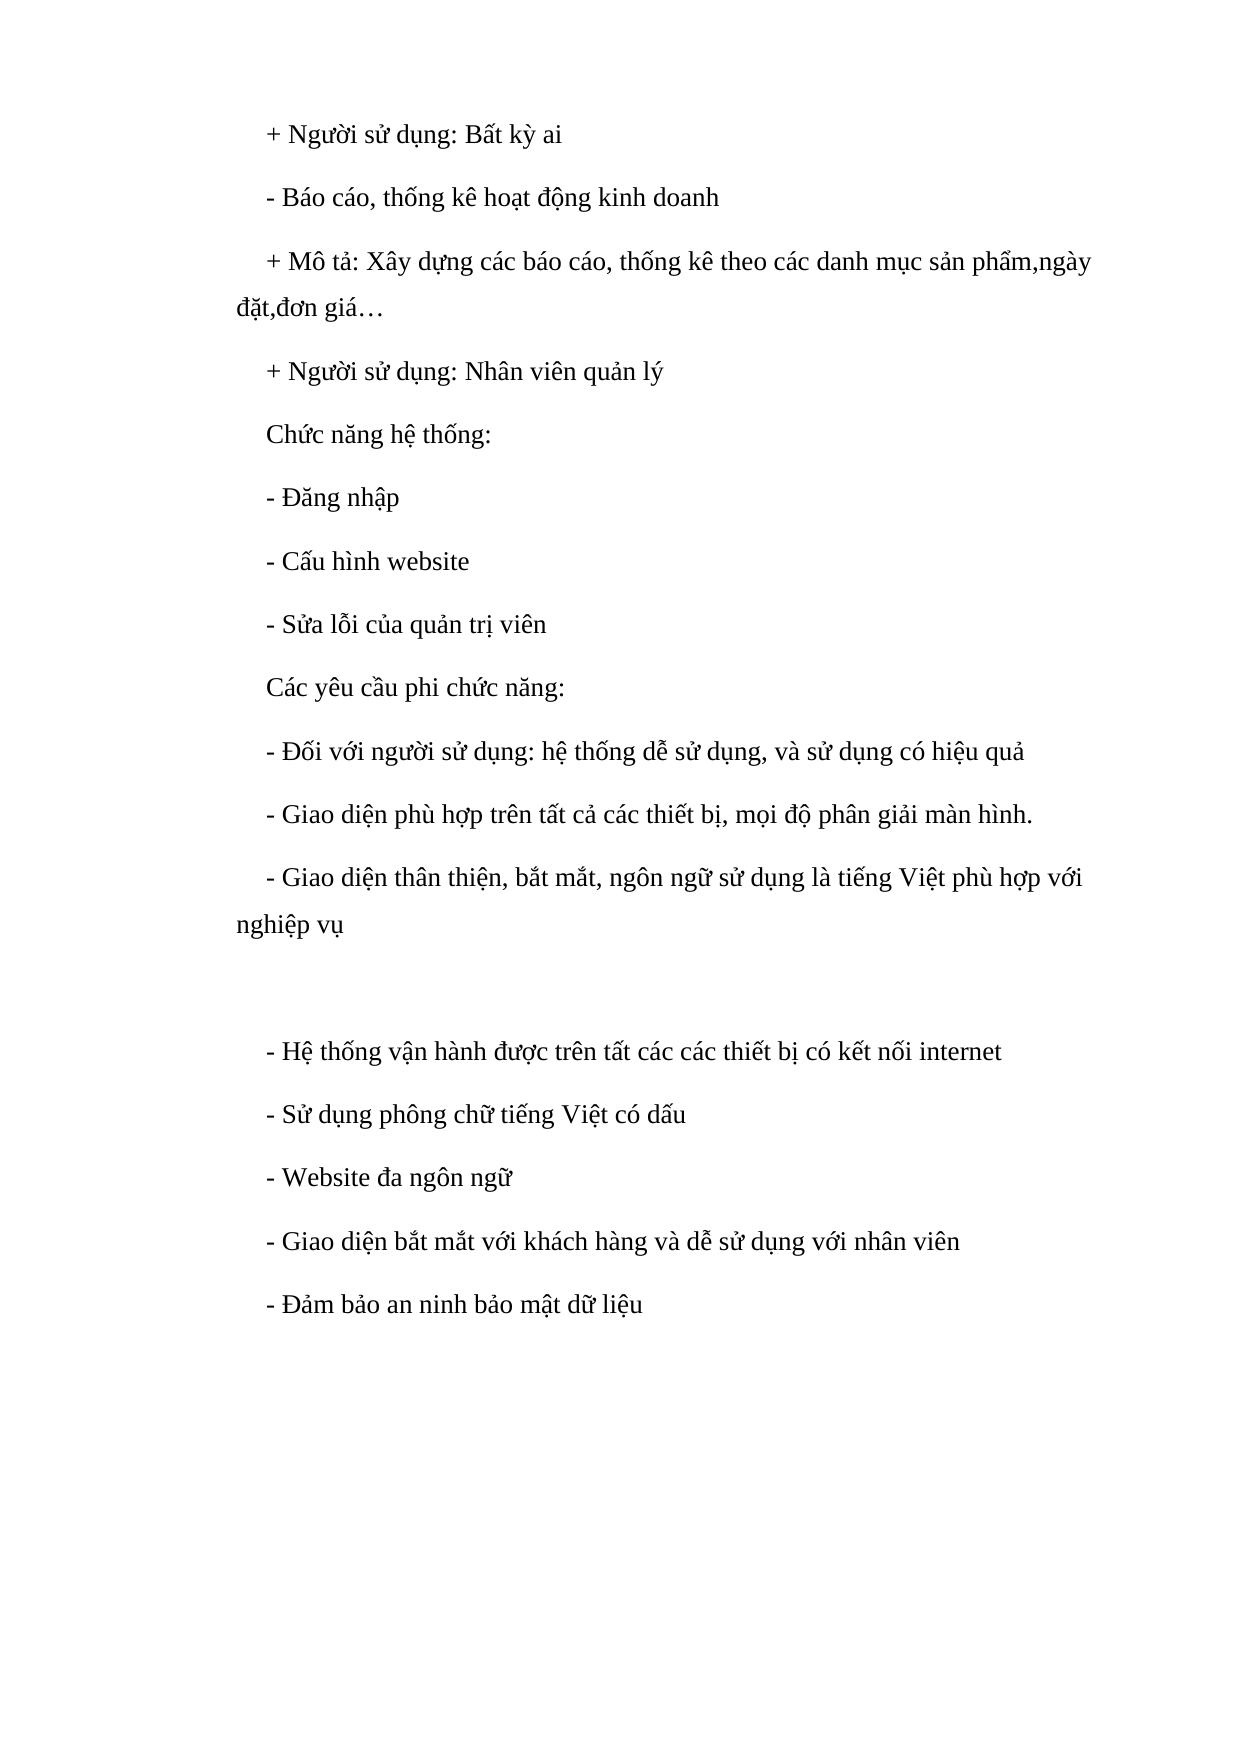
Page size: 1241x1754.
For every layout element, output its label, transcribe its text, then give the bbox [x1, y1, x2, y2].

text - Giao diện bắt mắt với khách hàng và dễ sử dụng với nhân viên [236, 1225, 1122, 1256]
text - Đối với người sử dụng: hệ thống dễ sử dụng, và sử dụng có hiệu quả [236, 735, 1122, 766]
text - Đảm bảo an ninh bảo mật dữ liệu [236, 1288, 1122, 1319]
text - Giao diện phù hợp trên tất cả các thiết bị, mọi độ phân giải màn hình. [236, 798, 1122, 829]
text - Hệ thống vận hành được trên tất các các thiết bị có kết nối internet [236, 1035, 1122, 1066]
text - Website đa ngôn ngữ [236, 1161, 1122, 1193]
text + Người sử dụng: Bất kỳ ai [236, 118, 1122, 149]
text Chức năng hệ thống: [236, 418, 1122, 449]
text - Sửa lỗi của quản trị viên [236, 608, 1122, 639]
text Các yêu cầu phi chức năng: [236, 671, 1122, 703]
text - Báo cáo, thống kê hoạt động kinh doanh [236, 181, 1122, 213]
text + Người sử dụng: Nhân viên quản lý [236, 355, 1122, 386]
text - Giao diện thân thiện, bắt mắt, ngôn ngữ sử dụng là tiếng Việt phù hợp với nghiệp vụ [236, 861, 1122, 939]
text - Sử dụng phông chữ tiếng Việt có dấu [236, 1098, 1122, 1129]
text + Mô tả: Xây dựng các báo cáo, thống kê theo các danh mục sản phẩm,ngày đặt,đơn giá… [236, 245, 1122, 323]
text - Cấu hình website [236, 545, 1122, 576]
text - Đăng nhập [236, 481, 1122, 513]
